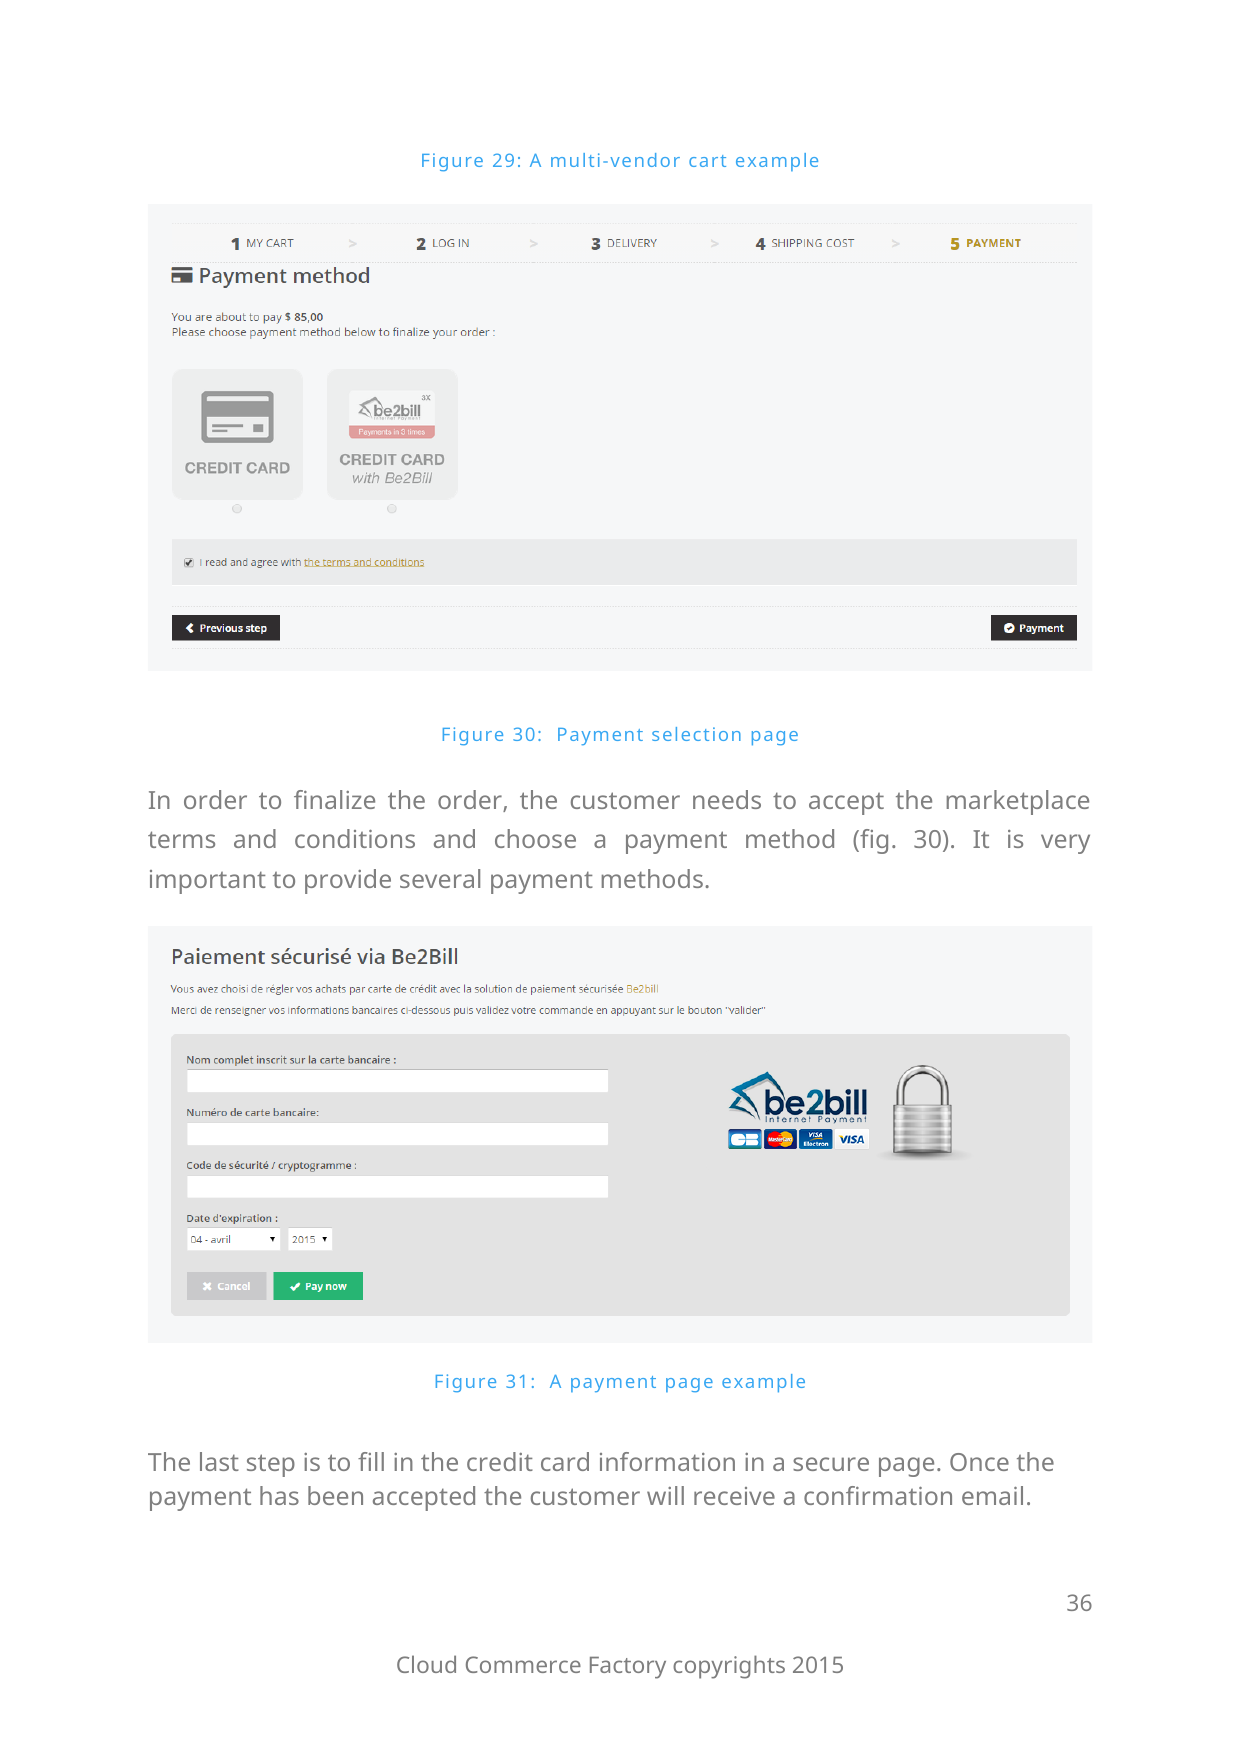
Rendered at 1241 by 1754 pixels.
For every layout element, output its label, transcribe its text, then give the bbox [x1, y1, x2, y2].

subtitle Figure 29: A multi-vendor cart example [148, 148, 1093, 173]
picture [147, 204, 1093, 671]
text The last step is to fill in the credit card information in a secure page. Once the payment has been accepted the customer will receive a confirmation email. [148, 1445, 1093, 1513]
subtitle Figure 31: A payment page example [148, 1368, 1093, 1394]
picture [147, 926, 1093, 1343]
text In order to finalize the order, the customer needs to accept the marketplace terms and conditions and choose a payment method (fig. 30). It is very important to provide several payment methods. [148, 783, 1093, 895]
subtitle Figure 30: Payment selection page [148, 721, 1093, 747]
